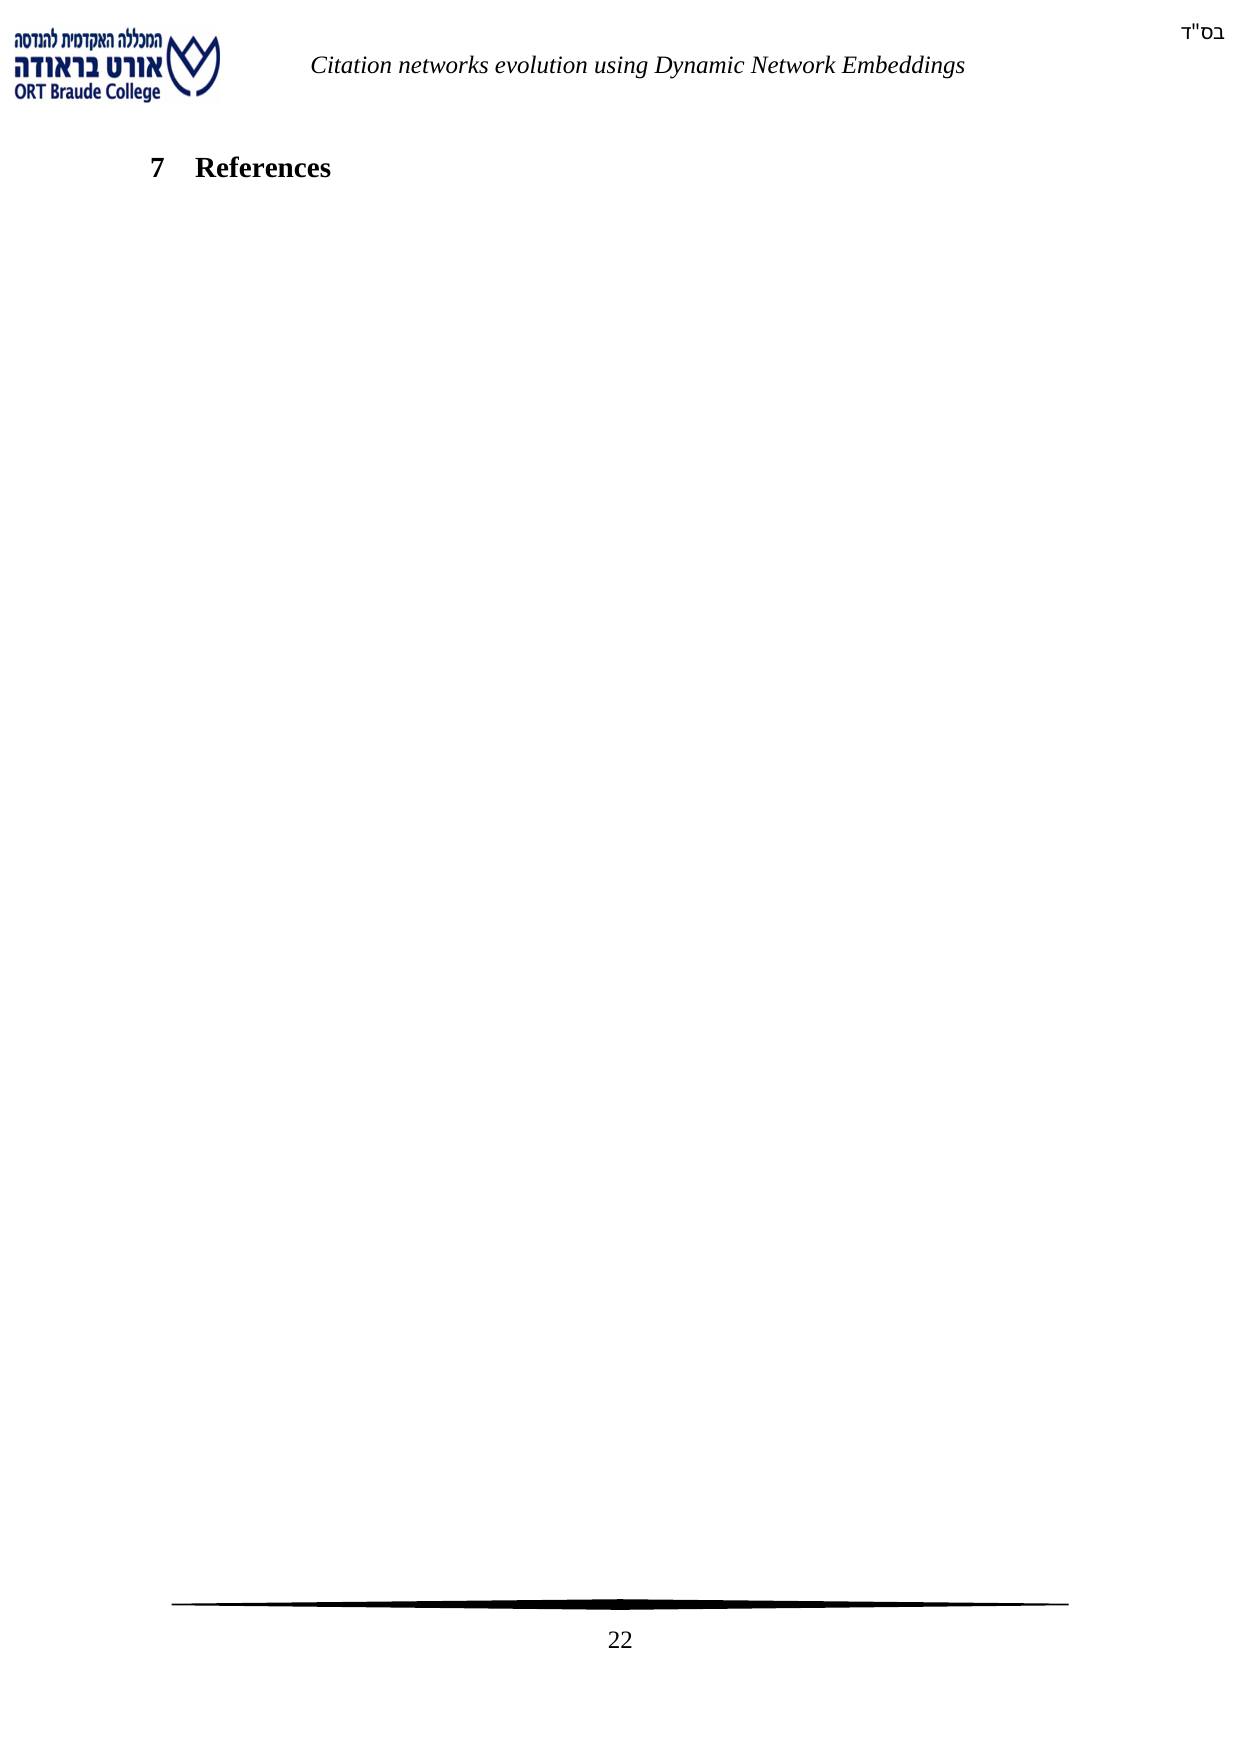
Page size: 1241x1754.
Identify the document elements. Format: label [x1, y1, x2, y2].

picture [12, 26, 221, 104]
